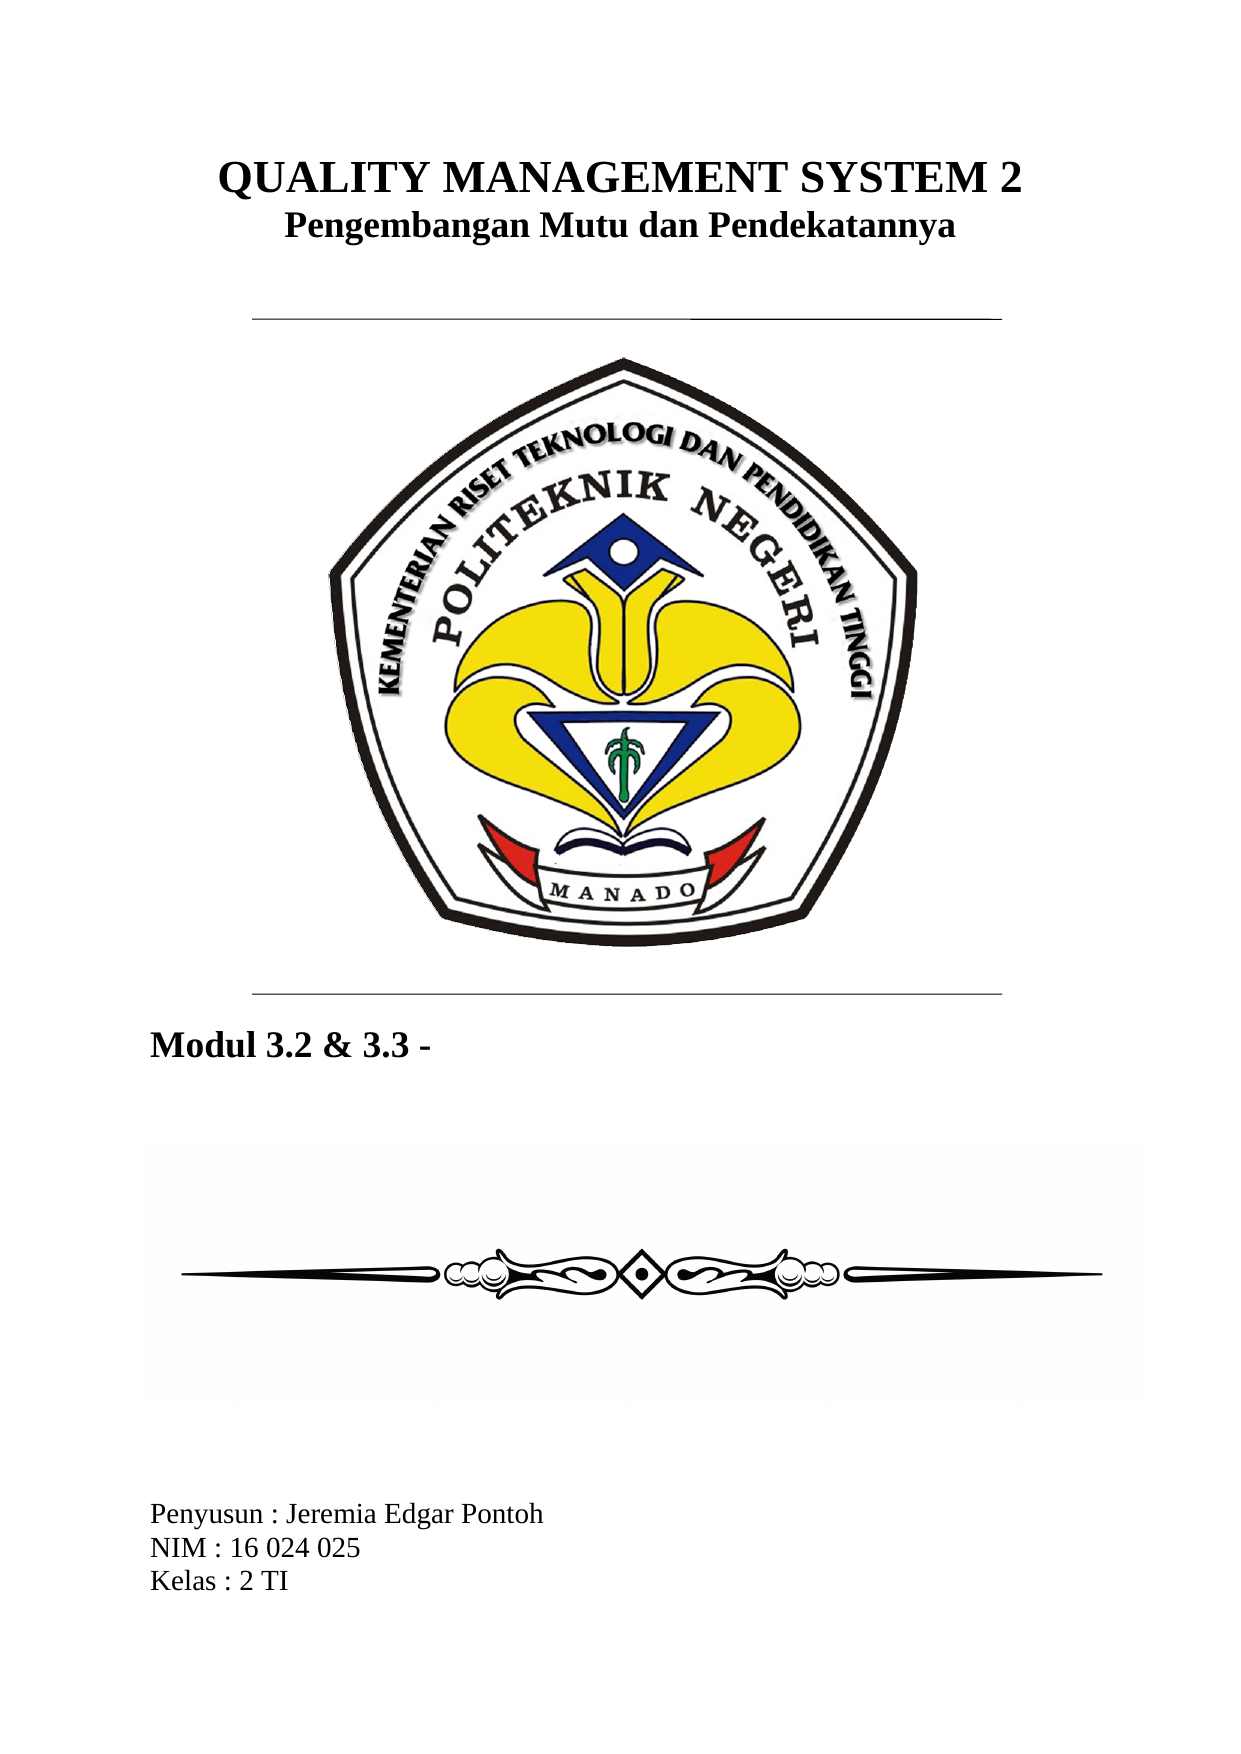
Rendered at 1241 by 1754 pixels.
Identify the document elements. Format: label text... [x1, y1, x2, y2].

text NIM : 16 024 025 [150, 1530, 1090, 1563]
text Kelas : 2 TI [150, 1563, 1090, 1597]
picture [140, 1143, 1143, 1405]
text Penyusun : Jeremia Edgar Pontoh [150, 1496, 1090, 1530]
text QUALITY MANAGEMENT SYSTEM 2 [150, 150, 1090, 203]
picture [327, 356, 918, 947]
text Modul 3.2 & 3.3 - [150, 1022, 1090, 1065]
text Pengembangan Mutu dan Pendekatannya [150, 203, 1090, 246]
